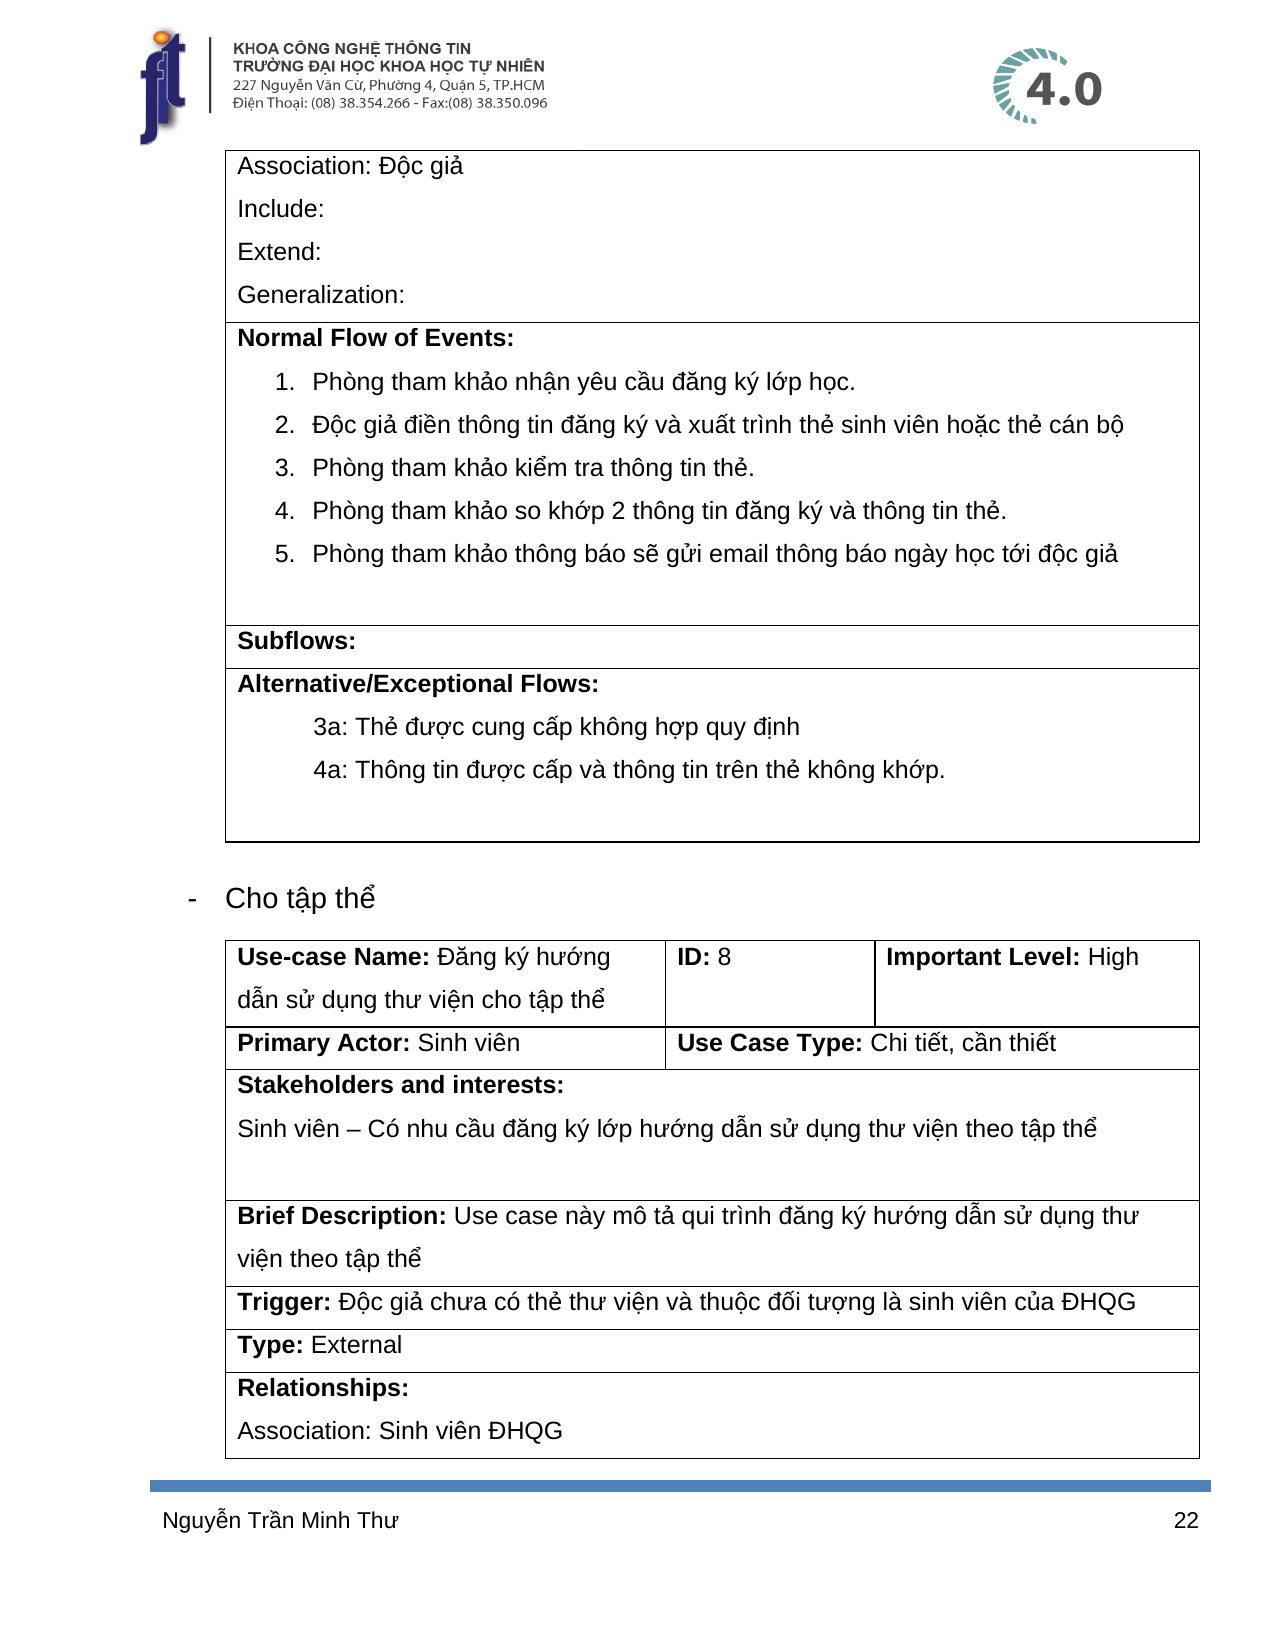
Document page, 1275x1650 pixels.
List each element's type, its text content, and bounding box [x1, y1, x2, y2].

table_cell Trigger: Độc giả chưa có thẻ thư viện và thuộc đối tượng là sinh viên của ĐHQG [226, 1287, 1199, 1329]
table_cell Alternative/Exceptional Flows: 3a: Thẻ được cung cấp không hợp quy định 4a: Thông tin được cấp và thông tin trên thẻ không khớp. [226, 669, 1199, 841]
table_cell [226, 151, 1199, 322]
table_header Important Level: High [876, 941, 1199, 1026]
table_cell Stakeholders and interests: Sinh viên – Có nhu cầu đăng ký lớp hướng dẫn sử dụng thư viện theo tập thể [226, 1070, 1199, 1200]
picture [985, 41, 1108, 127]
table_cell Type: External [226, 1330, 1199, 1372]
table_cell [226, 1373, 1199, 1458]
table_cell Use Case Type: Chi tiết, cần thiết [666, 1028, 1199, 1069]
picture [117, 21, 580, 167]
list Cho tập thể [187, 881, 1211, 914]
table_cell Subflows: [226, 626, 1199, 668]
table_cell Primary Actor: Sinh viên [226, 1028, 665, 1069]
table_header ID: 8 [666, 941, 874, 1026]
table_header Use-case Name: Đăng ký hướng dẫn sử dụng thư viện cho tập thể [226, 941, 665, 1026]
table_cell Normal Flow of Events: Phòng tham khảo nhận yêu cầu đăng ký lớp học. Độc giả điền thông tin đăng ký và xuất trình thẻ sinh viên hoặc thẻ cán bộ Phòng tham khảo kiểm tra thông tin thẻ. Phòng tham khảo so khớp 2 thông tin đăng ký và thông tin thẻ. Phòng tham khảo thông báo sẽ gửi email thông báo ngày học tới độc giả [226, 323, 1199, 625]
table_cell Brief Description: Use case này mô tả qui trình đăng ký hướng dẫn sử dụng thư viện theo tập thể [226, 1201, 1199, 1286]
